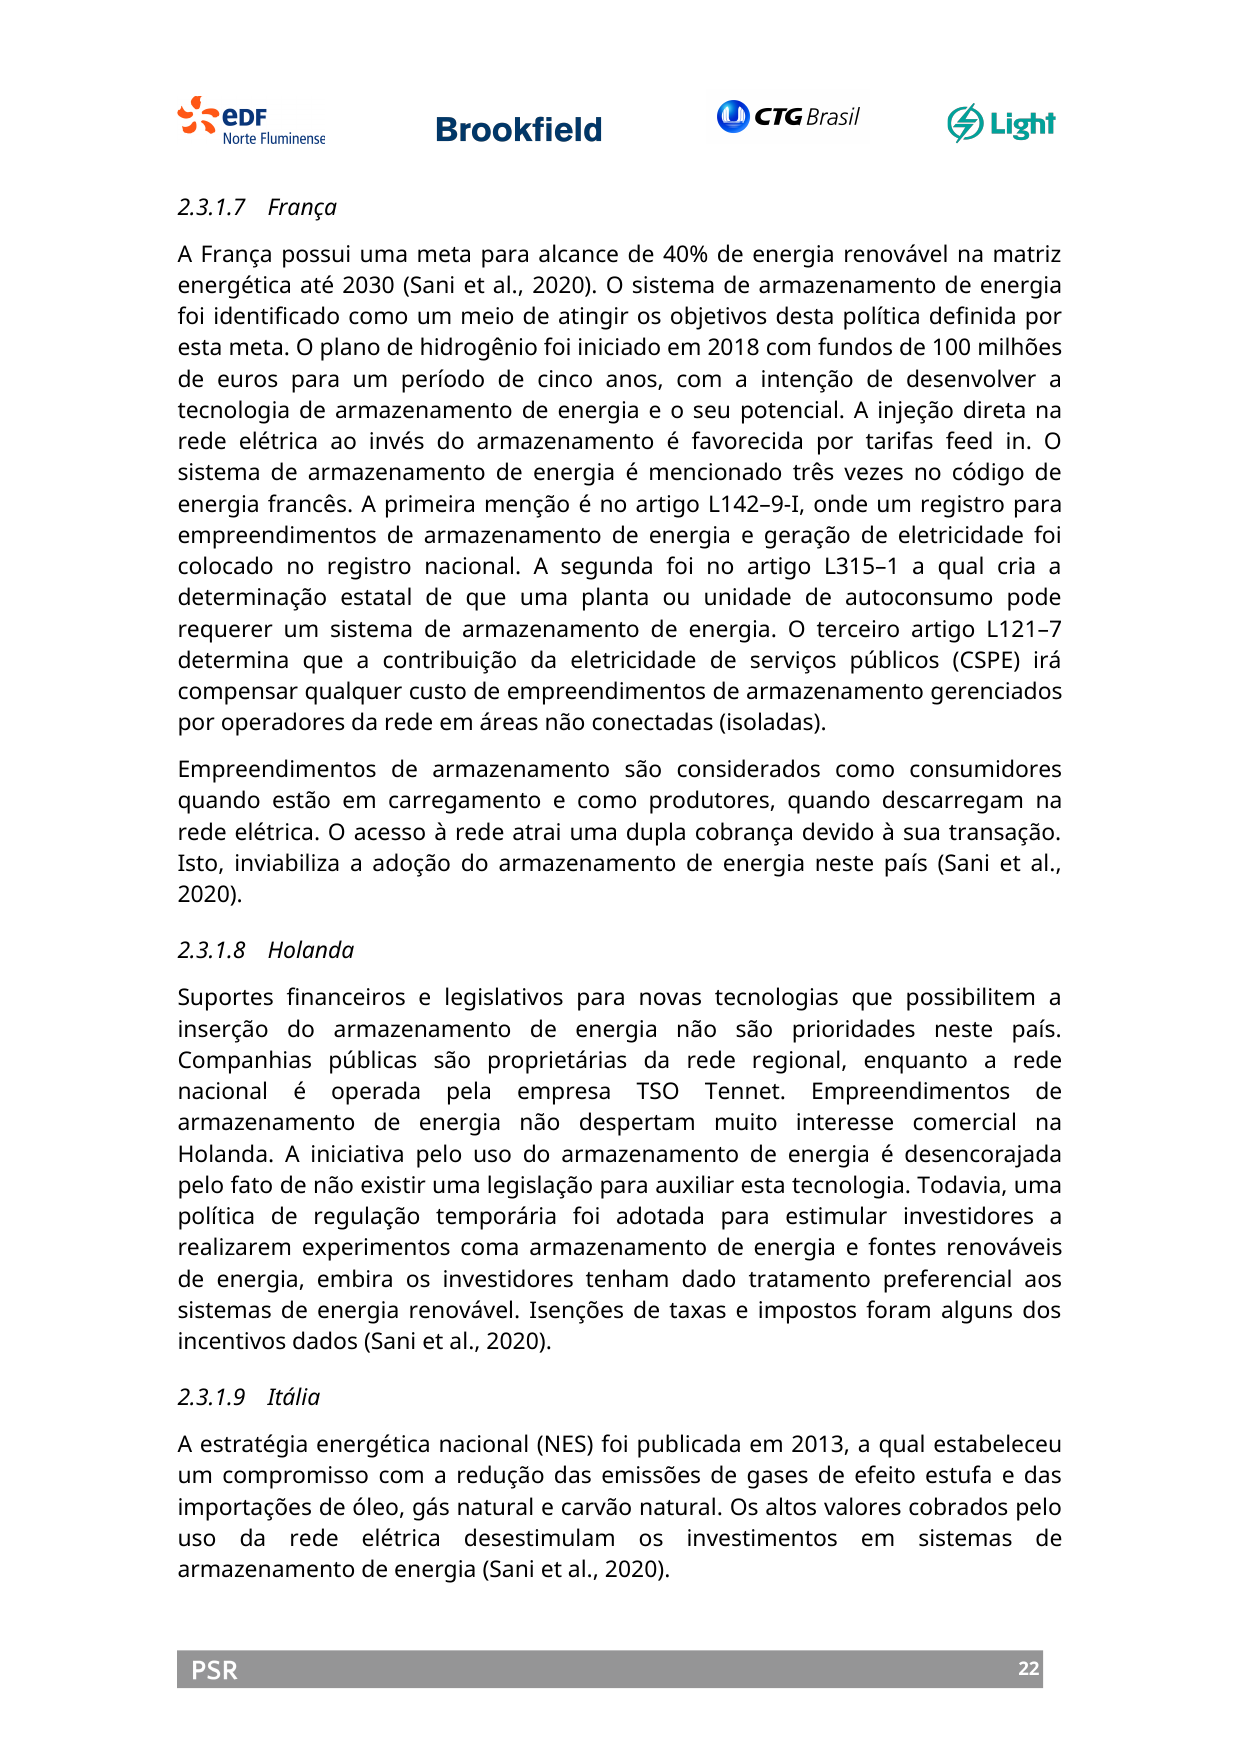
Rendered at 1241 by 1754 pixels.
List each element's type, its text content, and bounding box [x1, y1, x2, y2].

text A estratégia energética nacional (NES) foi publicada em 2013, a qual estabeleceu um compromisso com a redução das emissões de gases de efeito estufa e das importações de óleo, gás natural e carvão natural. Os altos valores cobrados pelo uso da rede elétrica desestimulam os investimentos em sistemas de armazenamento de energia (Sani et al., 2020). [177, 1428, 1063, 1584]
text A França possui uma meta para alcance de 40% de energia renovável na matriz energética até 2030 (Sani et al., 2020). O sistema de armazenamento de energia foi identificado como um meio de atingir os objetivos desta política definida por esta meta. O plano de hidrogênio foi iniciado em 2018 com fundos de 100 milhões de euros para um período de cinco anos, com a intenção de desenvolver a tecnologia de armazenamento de energia e o seu potencial. A injeção direta na rede elétrica ao invés do armazenamento é favorecida por tarifas feed in. O sistema de armazenamento de energia é mencionado três vezes no código de energia francês. A primeira menção é no artigo L142–9-I, onde um registro para empreendimentos de armazenamento de energia e geração de eletricidade foi colocado no registro nacional. A segunda foi no artigo L315–1 a qual cria a determinação estatal de que uma planta ou unidade de autoconsumo pode requerer um sistema de armazenamento de energia. O terceiro artigo L121–7 determina que a contribuição da eletricidade de serviços públicos (CSPE) irá compensar qualquer custo de empreendimentos de armazenamento gerenciados por operadores da rede em áreas não conectadas (isoladas). [177, 237, 1063, 737]
picture [706, 89, 871, 144]
subtitle Itália [177, 1381, 1063, 1412]
text Suportes financeiros e legislativos para novas tecnologias que possibilitem a inserção do armazenamento de energia não são prioridades neste país. Companhias públicas são proprietárias da rede regional, enquanto a rede nacional é operada pela empresa TSO Tennet. Empreendimentos de armazenamento de energia não despertam muito interesse comercial na Holanda. A iniciativa pelo uso do armazenamento de energia é desencorajada pelo fato de não existir uma legislação para auxiliar esta tecnologia. Todavia, uma política de regulação temporária foi adotada para estimular investidores a realizarem experimentos coma armazenamento de energia e fontes renováveis de energia, embira os investidores tenham dado tratamento preferencial aos sistemas de energia renovável. Isenções de taxas e impostos foram alguns dos incentivos dados (Sani et al., 2020). [177, 981, 1063, 1356]
picture [432, 114, 606, 144]
subtitle Holanda [177, 934, 1063, 966]
picture [947, 103, 1056, 144]
subtitle França [177, 191, 1063, 222]
text Empreendimentos de armazenamento são considerados como consumidores quando estão em carregamento e como produtores, quando descarregam na rede elétrica. O acesso à rede atrai uma dupla cobrança devido à sua transação. Isto, inviabiliza a adoção do armazenamento de energia neste país (Sani et al., 2020). [177, 753, 1063, 909]
picture [190, 1659, 239, 1681]
picture [177, 96, 325, 144]
